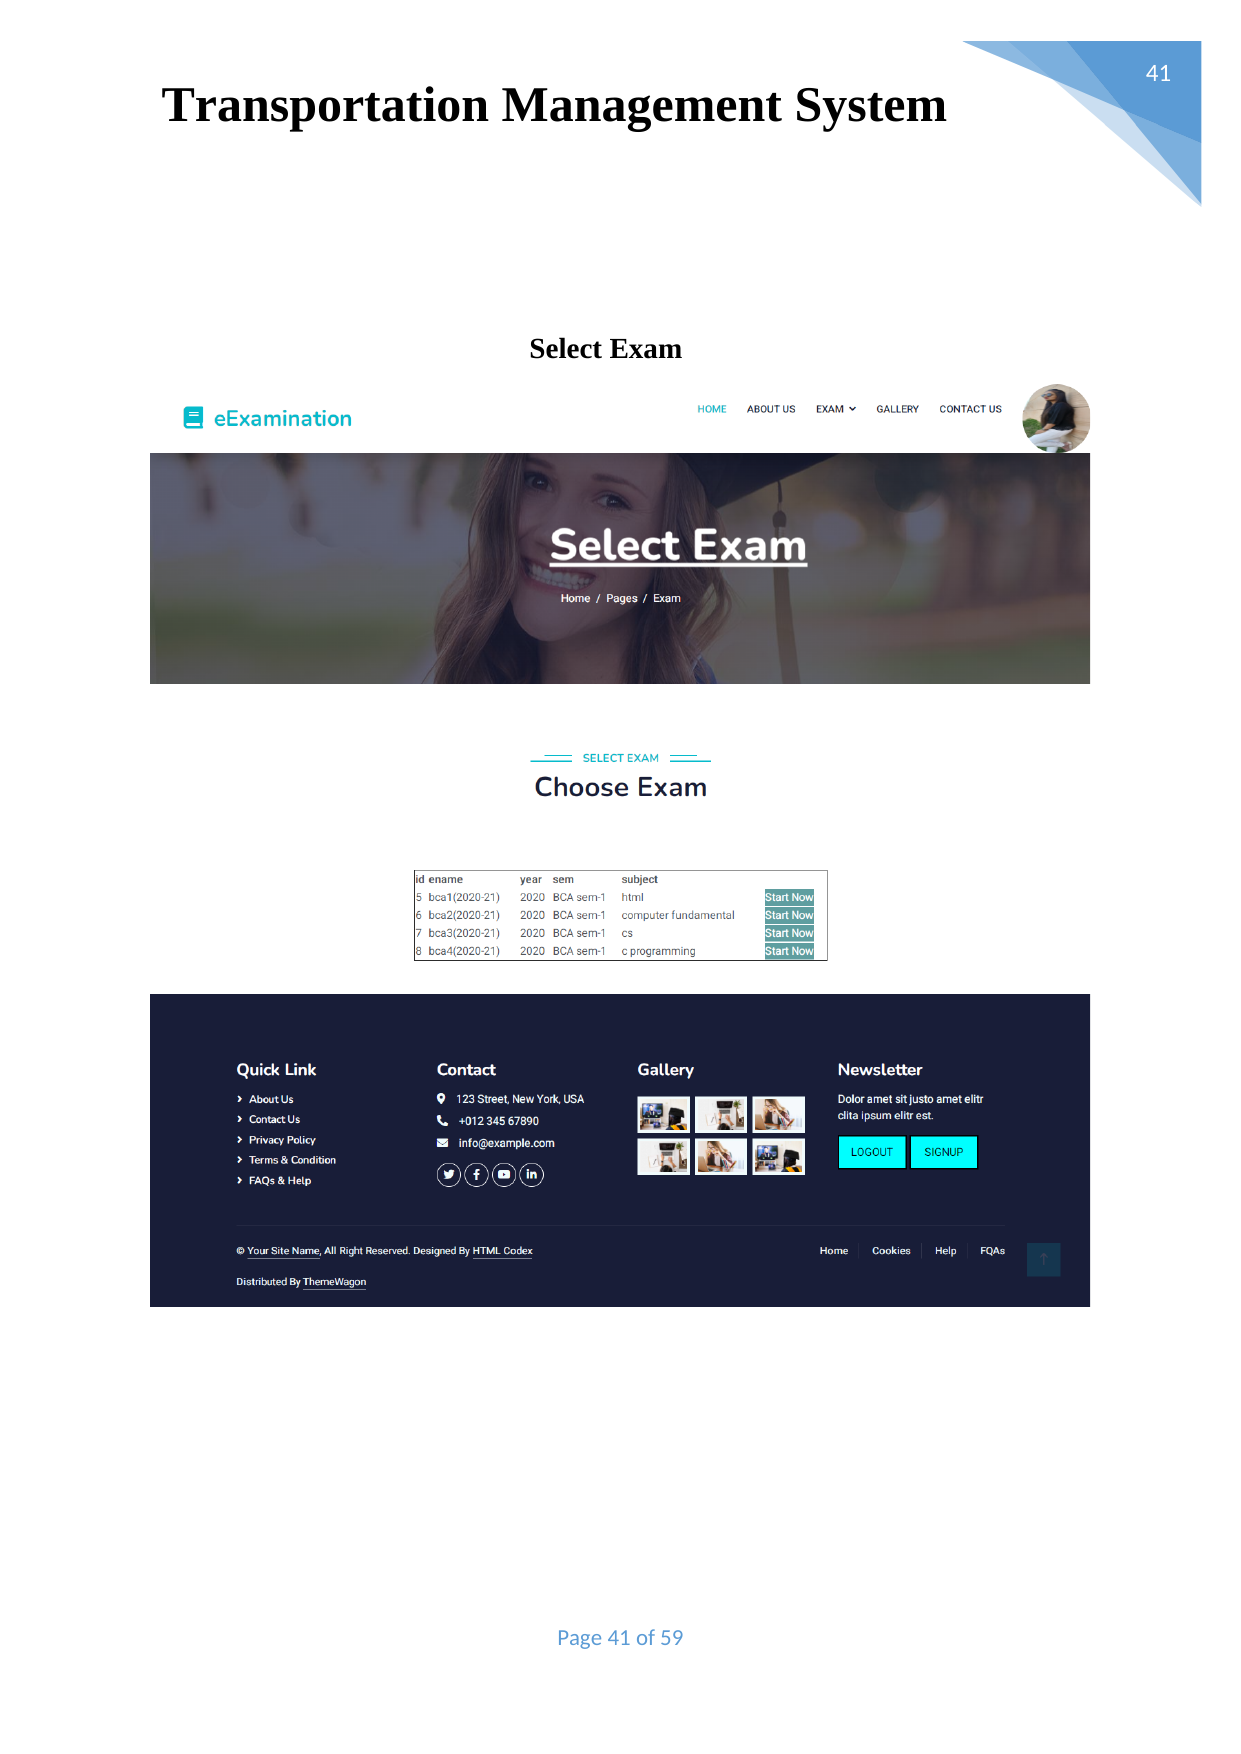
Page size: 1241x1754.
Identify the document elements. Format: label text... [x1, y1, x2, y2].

picture [150, 384, 1091, 1307]
text Select Exam [150, 332, 1090, 365]
picture [962, 41, 1202, 207]
